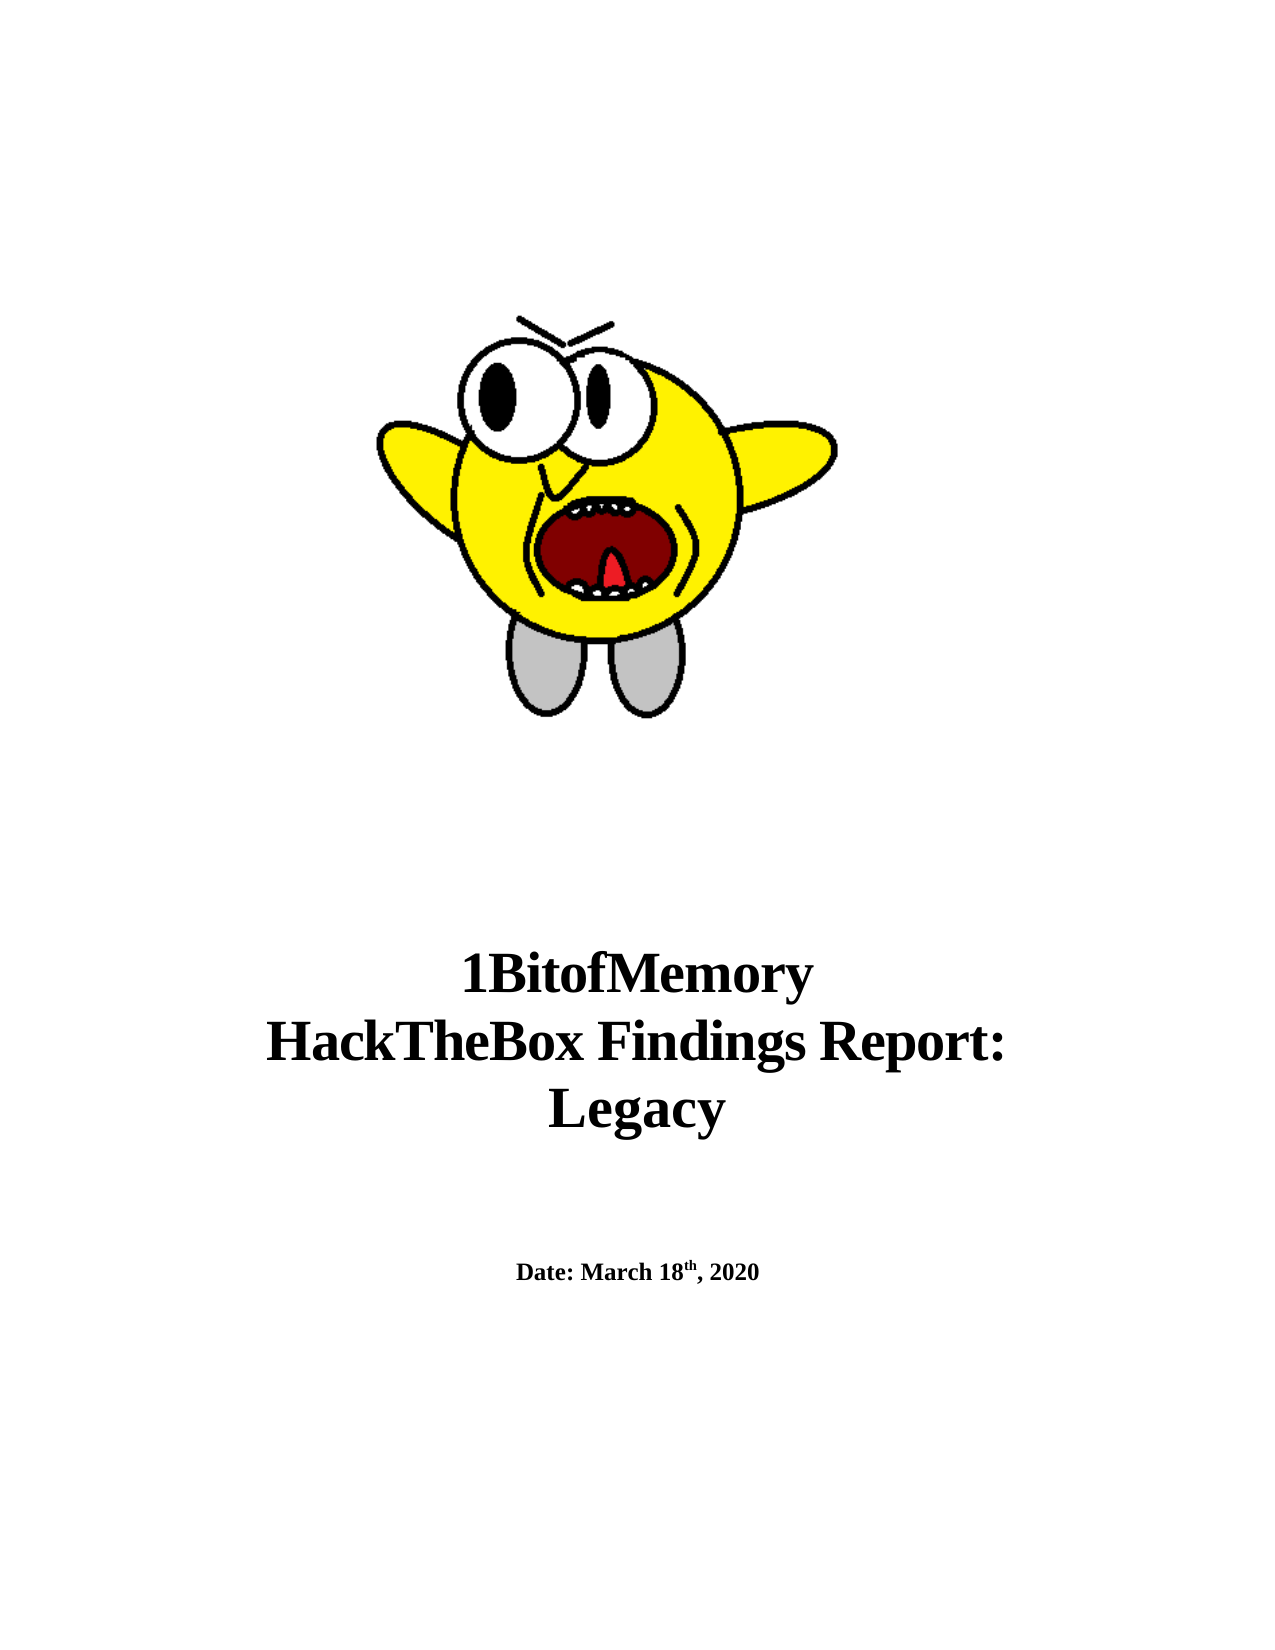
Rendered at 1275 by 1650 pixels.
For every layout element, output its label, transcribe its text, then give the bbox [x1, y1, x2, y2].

title Date: March 18th, 2020 [112, 1257, 1162, 1286]
title HackTheBox Findings Report: [112, 1006, 1162, 1073]
picture [112, 150, 1163, 853]
text Legacy [112, 1073, 1162, 1140]
title 1BitofMemory [112, 938, 1162, 1006]
